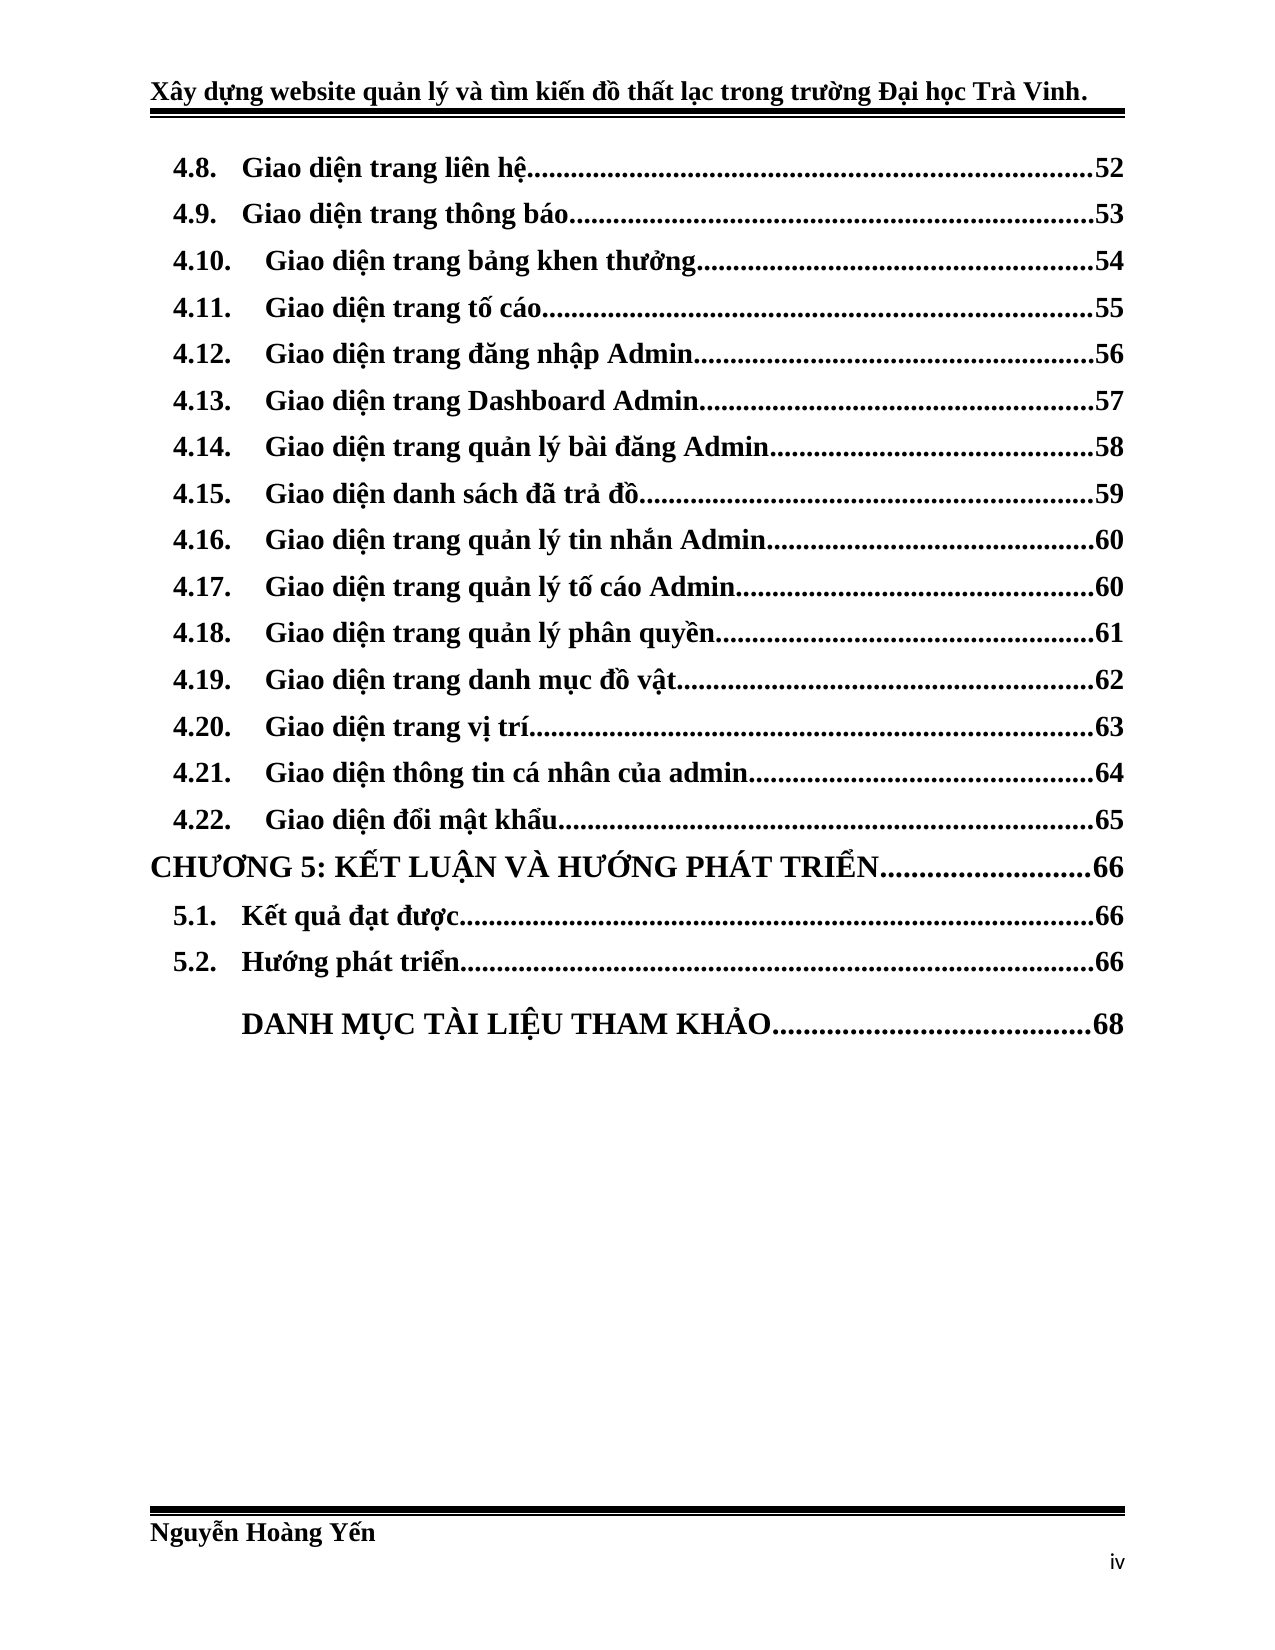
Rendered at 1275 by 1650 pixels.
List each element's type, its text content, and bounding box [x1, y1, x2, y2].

text Danh Mục Tài Liệu Tham Khảo 68 [241, 1005, 1125, 1041]
text 4.16. Giao diện trang quản lý tin nhắn Admin 60 [173, 522, 1125, 556]
text CHƯƠNG 5: KẾT LUẬN VÀ HƯỚNG PHÁT TRIỂN 66 [150, 848, 1125, 884]
text 4.14. Giao diện trang quản lý bài đăng Admin 58 [173, 429, 1125, 463]
text 4.12. Giao diện trang đăng nhập Admin 56 [173, 336, 1125, 370]
text 5.1. Kết quả đạt được 66 [173, 898, 1125, 931]
text 4.8. Giao diện trang liên hệ 52 [173, 150, 1125, 183]
text 4.9. Giao diện trang thông báo 53 [173, 197, 1125, 230]
text 5.2. Hướng phát triển 66 [173, 944, 1125, 978]
text 4.13. Giao diện trang Dashboard Admin 57 [173, 383, 1125, 416]
text 4.11. Giao diện trang tố cáo 55 [173, 290, 1125, 323]
text 4.19. Giao diện trang danh mục đồ vật 62 [173, 662, 1125, 696]
text 4.20. Giao diện trang vị trí 63 [173, 709, 1125, 742]
text 4.18. Giao diện trang quản lý phân quyền 61 [173, 616, 1125, 649]
text 4.17. Giao diện trang quản lý tố cáo Admin 60 [173, 569, 1125, 603]
text 4.10. Giao diện trang bảng khen thưởng 54 [173, 243, 1125, 277]
text 4.21. Giao diện thông tin cá nhân của admin 64 [173, 755, 1125, 789]
text 4.22. Giao diện đổi mật khẩu 65 [173, 802, 1125, 835]
text 4.15. Giao diện danh sách đã trả đồ 59 [173, 476, 1125, 509]
